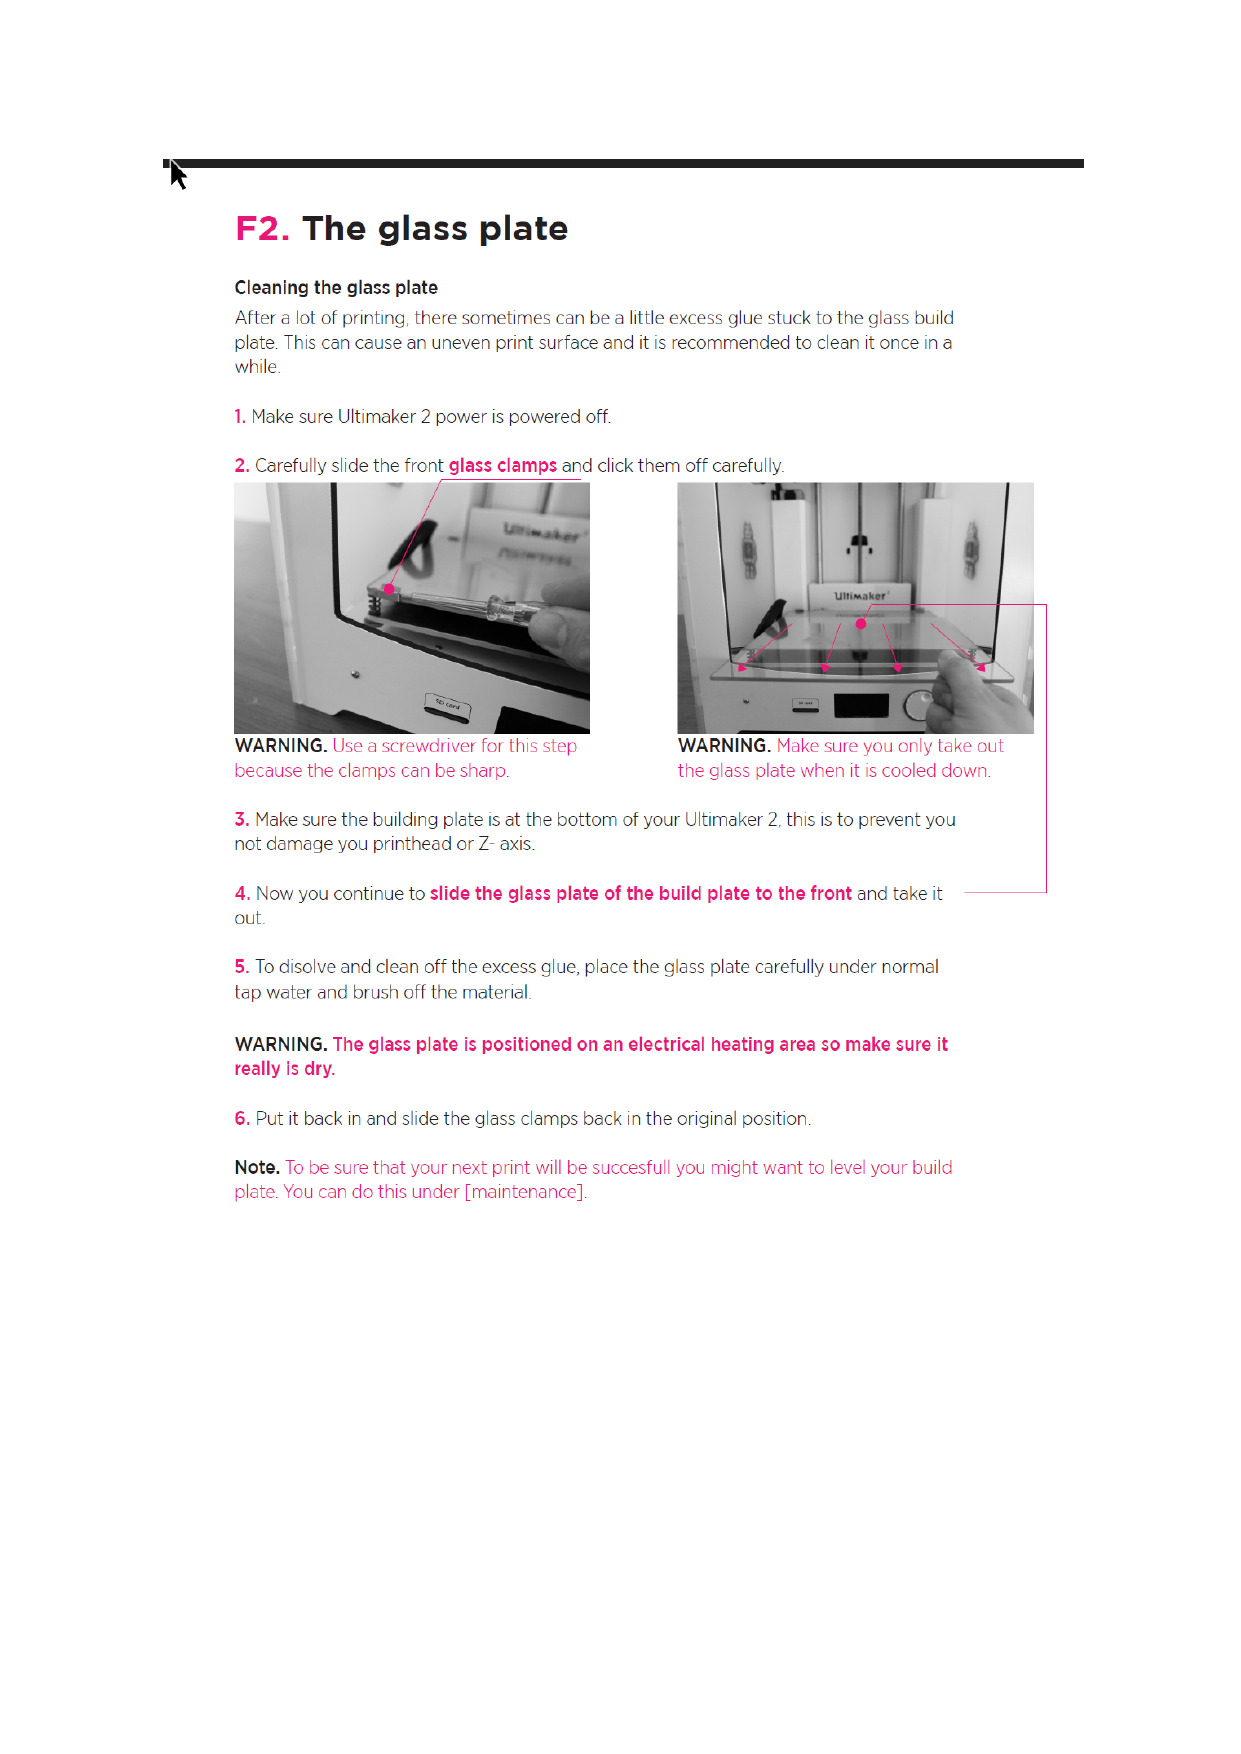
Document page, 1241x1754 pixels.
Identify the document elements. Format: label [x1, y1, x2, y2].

picture [147, 147, 1093, 1276]
